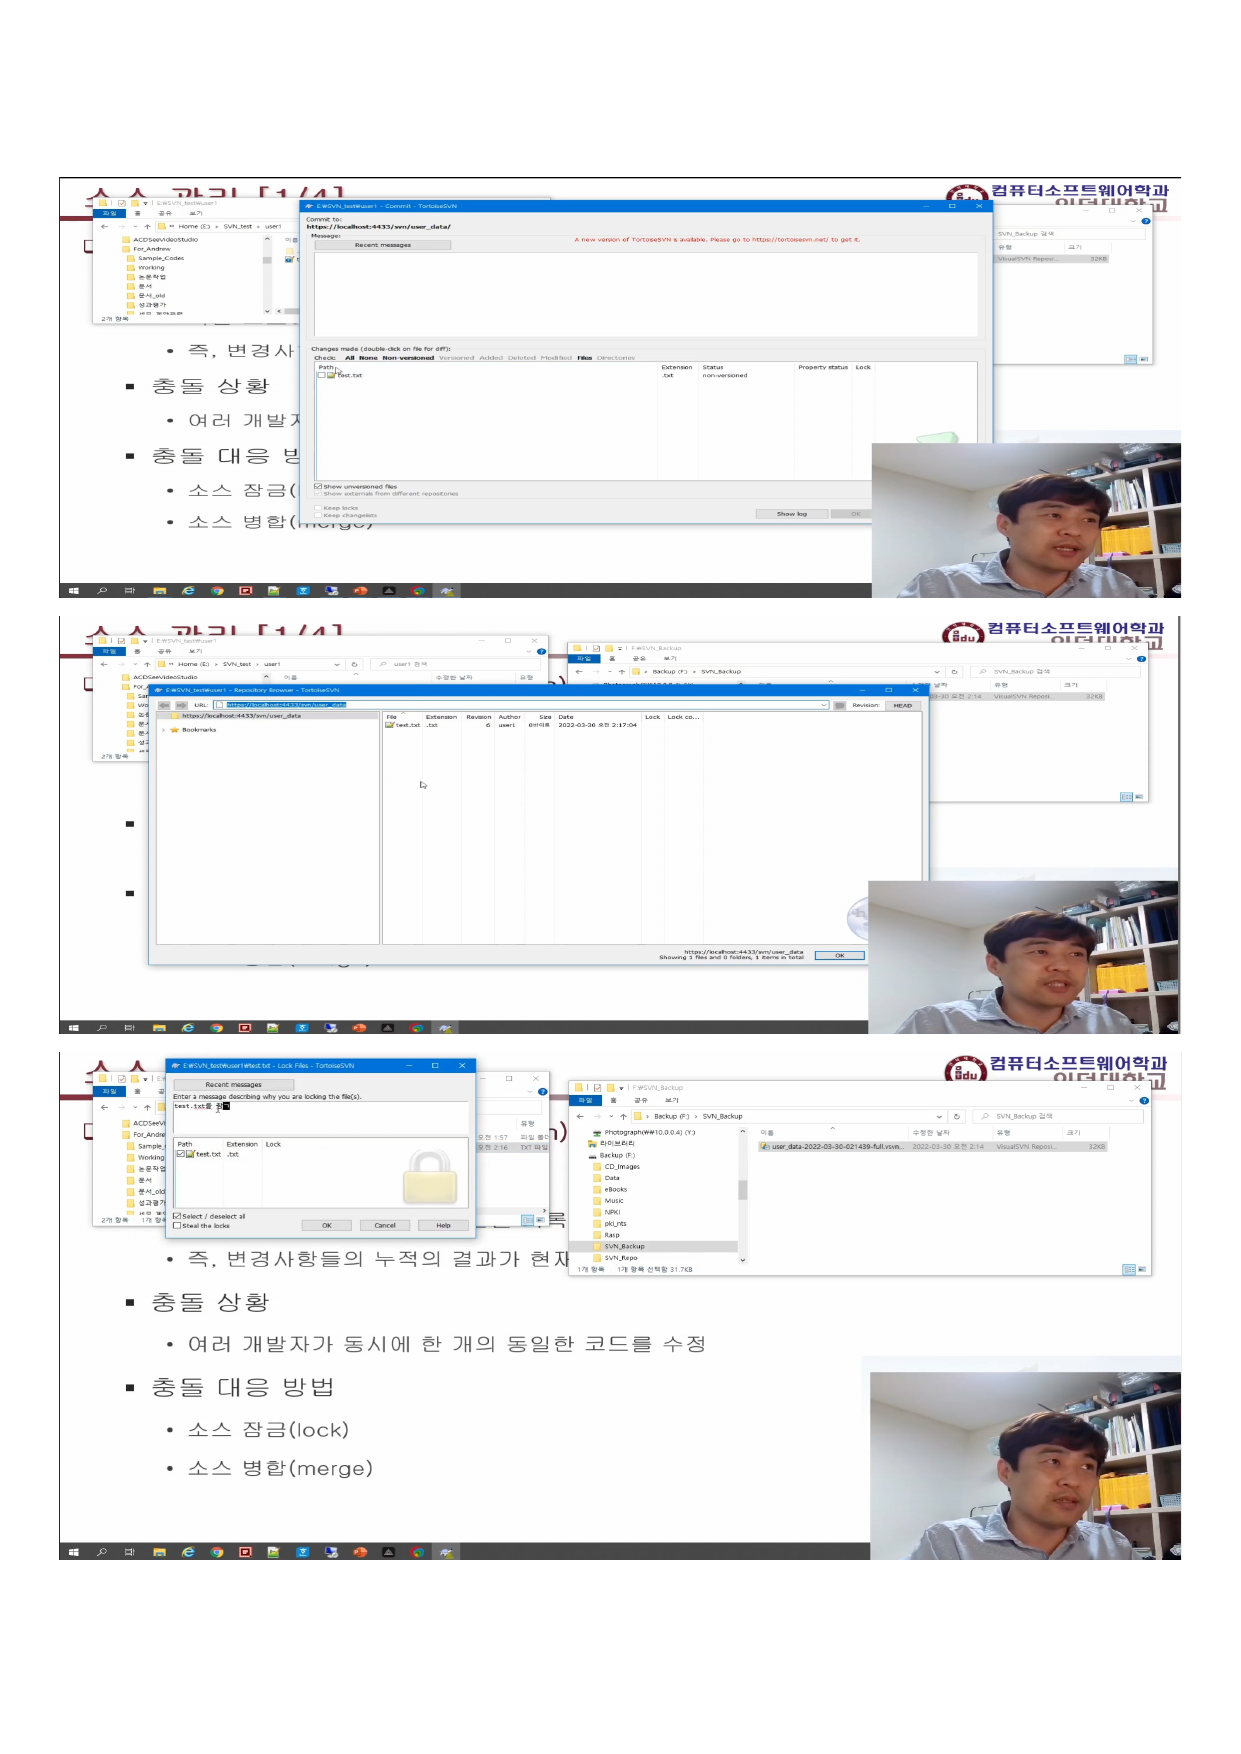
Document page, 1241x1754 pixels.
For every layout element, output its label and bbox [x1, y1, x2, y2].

picture [59, 1052, 1182, 1560]
picture [59, 616, 1182, 1034]
picture [59, 177, 1182, 598]
